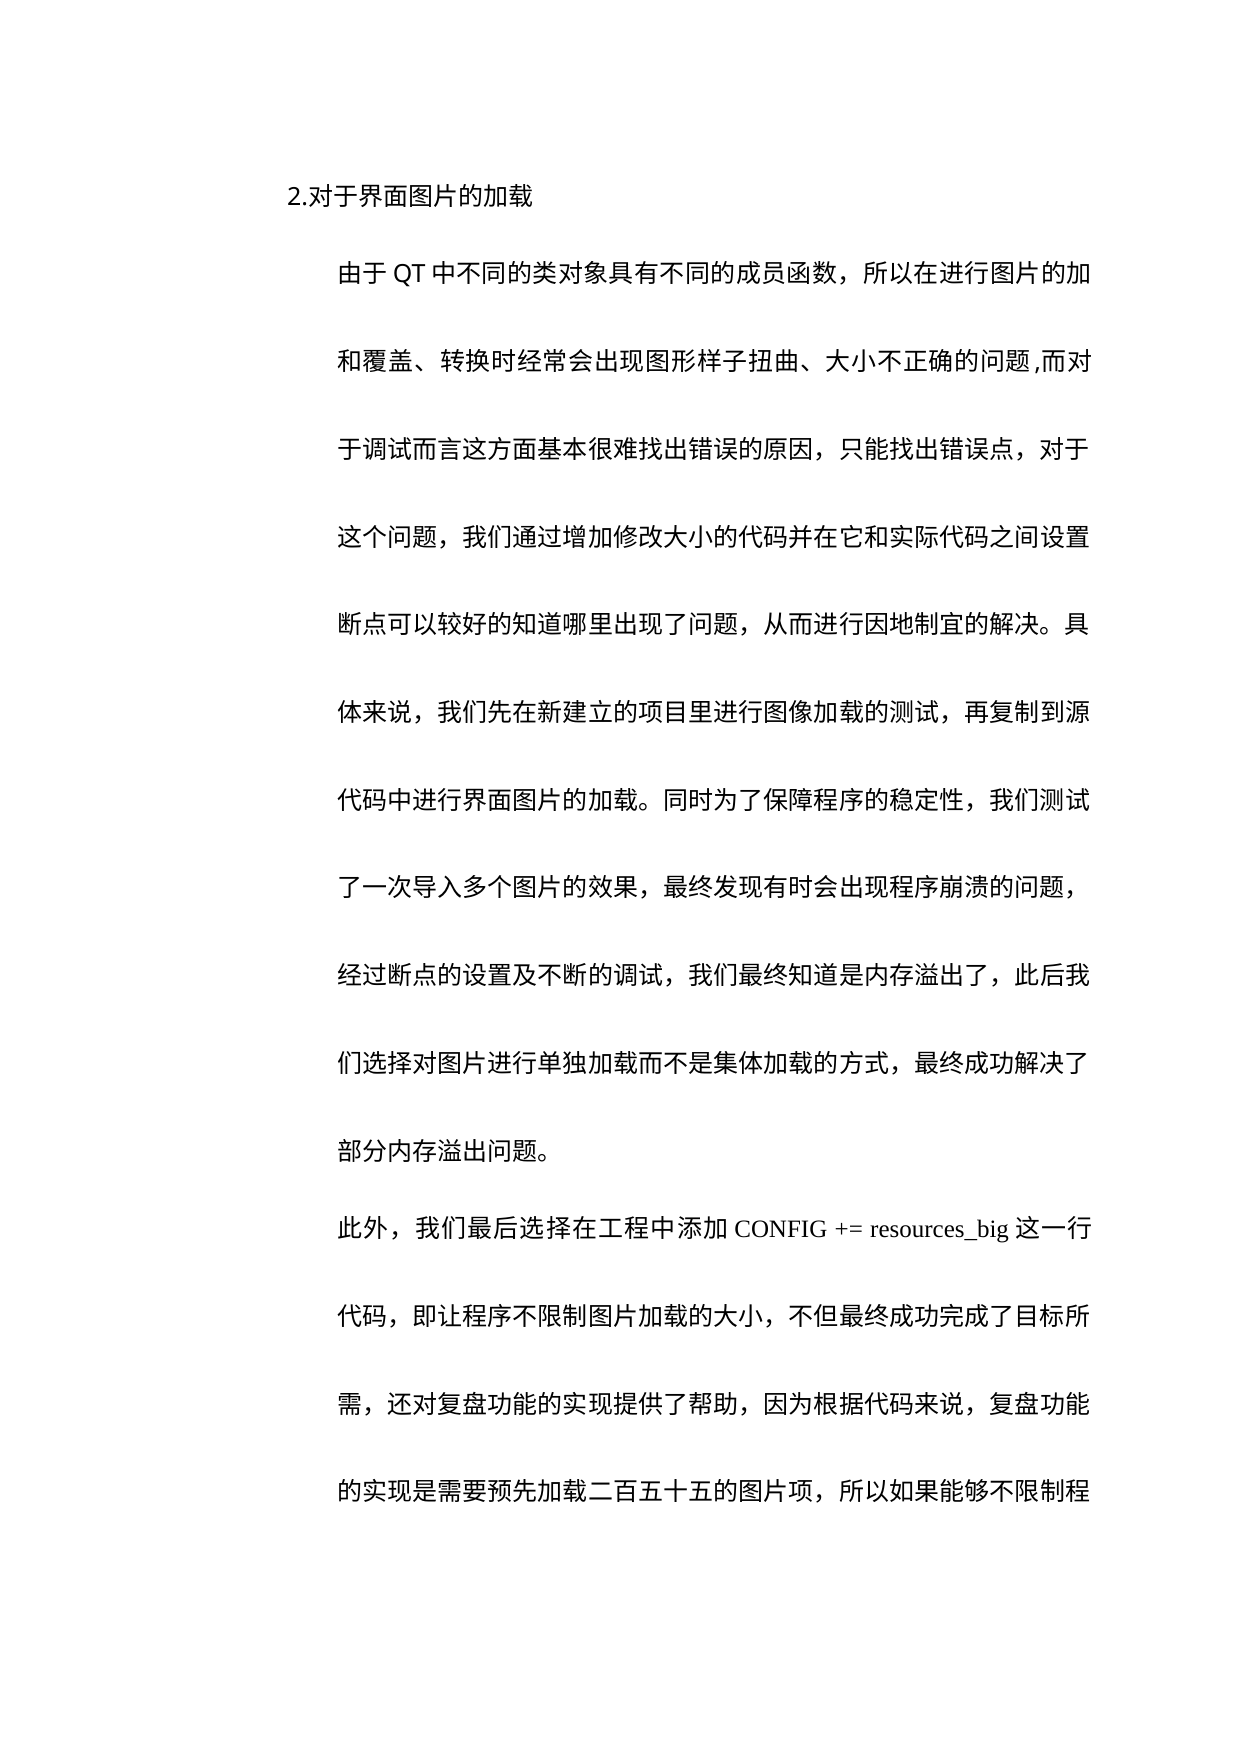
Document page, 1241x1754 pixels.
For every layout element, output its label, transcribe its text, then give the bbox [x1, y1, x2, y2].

text 2.对于界面图片的加载 [287, 162, 1092, 227]
list 由于QT中不同的类对象具有不同的成员函数，所以在进行图片的加和覆盖、转换时经常会出现图形样子扭曲、大小不正确的问题,而对于调试而言这方面基本很难找出错误的原因，只能找出错误点，对于这个问题，我们通过增加修改大小的代码并在它和实际代码之间设置断点可以较好的知道哪里出现了问题，从而进行因地制宜的解决。具体来说，我们先在新建立的项目里进行图像加载的测试，再复制到源代码中进行界面图片的加载。同时为了保障程序的稳定性，我们测试了一次导入多个图片的效果，最终发现有时会出现程序崩溃的问题，经过断点的设置及不断的调试，我们最终知道是内存溢出了，此后我们选择对图片进行单独加载而不是集体加载的方式，最终成功解决了部分内存溢出问题。 [337, 239, 1092, 1182]
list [337, 1194, 1092, 1522]
